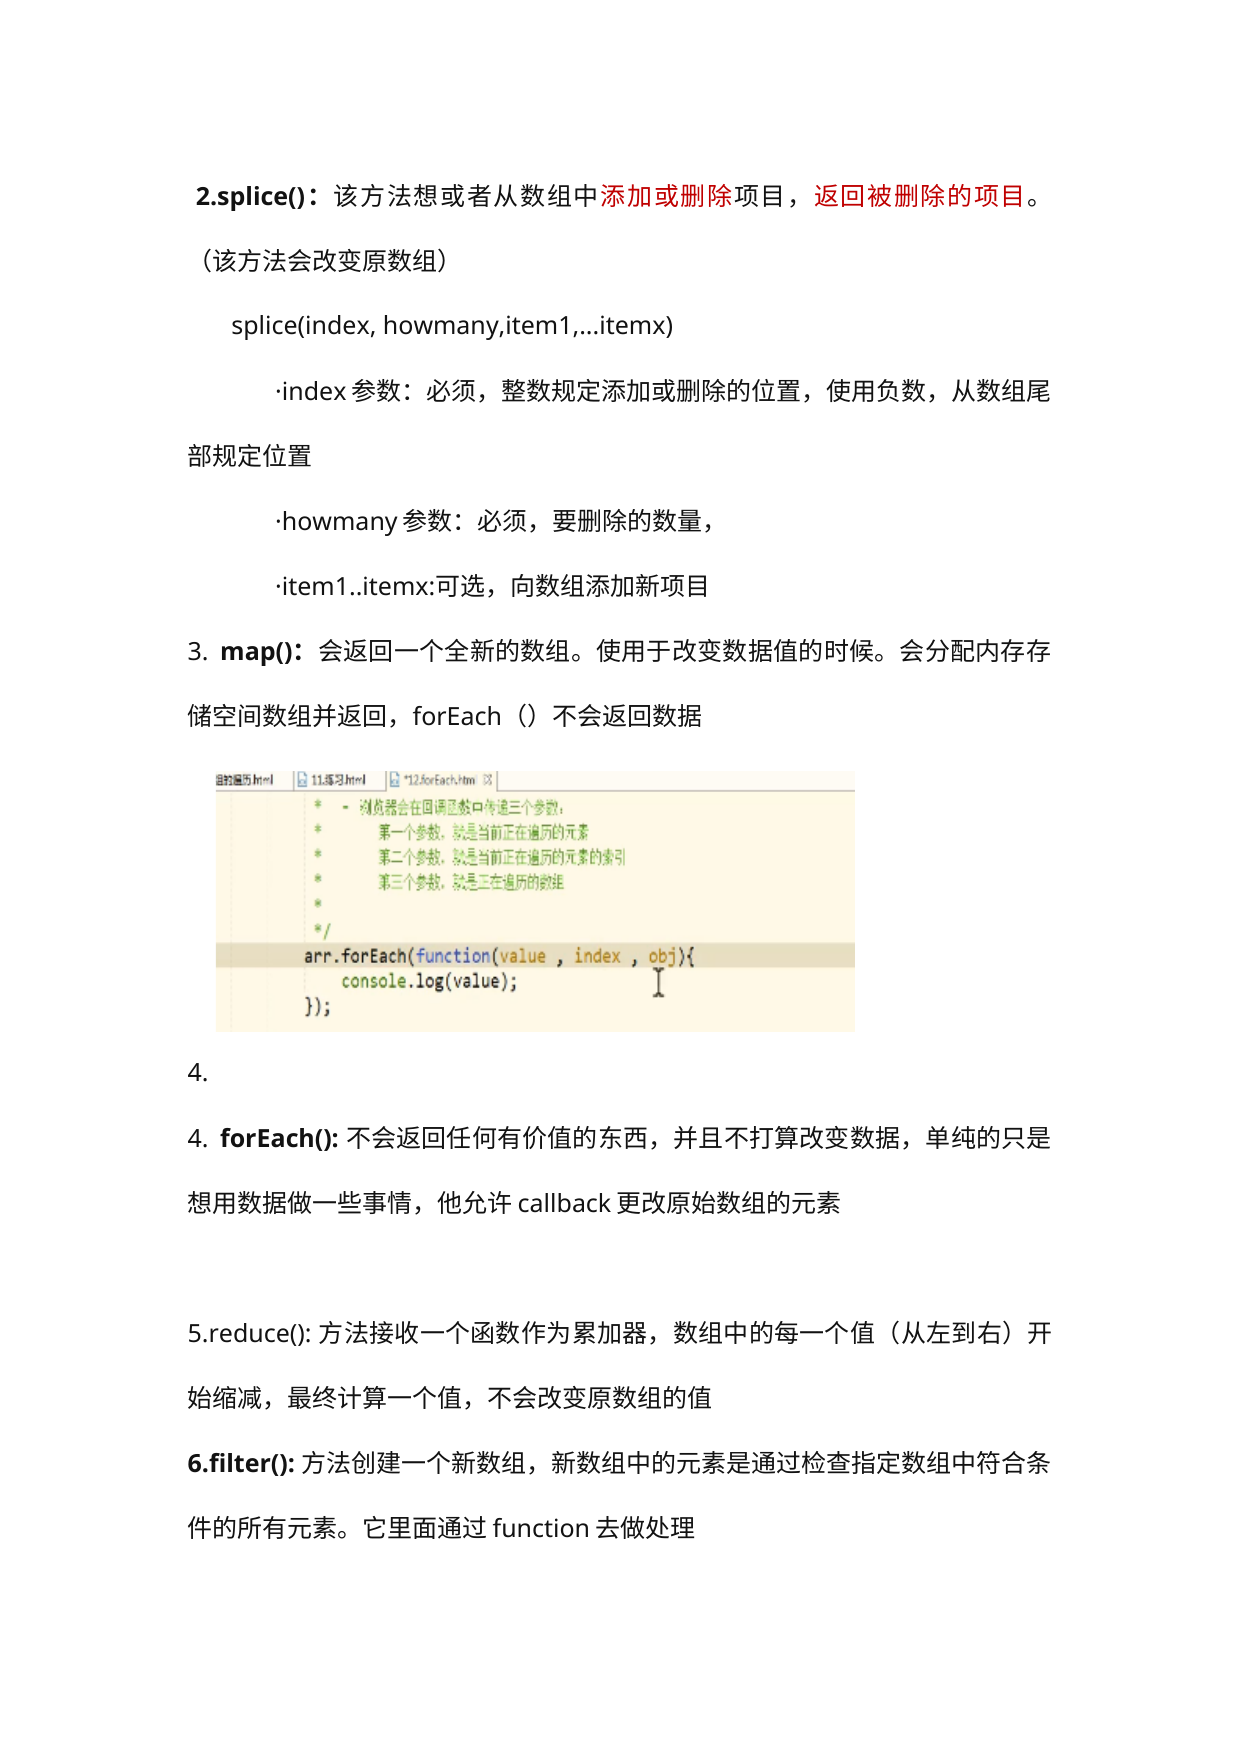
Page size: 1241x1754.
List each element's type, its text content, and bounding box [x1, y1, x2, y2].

list ·item1..itemx:可选，向数组添加新项目 [187, 552, 1053, 617]
list ·index参数：必须，整数规定添加或删除的位置，使用负数，从数组尾部规定位置 [187, 357, 1053, 487]
list 5.reduce(): 方法接收一个函数作为累加器，数组中的每一个值（从左到右）开始缩减，最终计算一个值，不会改变原数组的值 [187, 1299, 1053, 1429]
list 2.splice()：该方法想或者从数组中添加或删除项目，返回被删除的项目。（该方法会改变原数组） [187, 162, 1053, 292]
list splice(index, howmany,item1,...itemx) [187, 292, 1053, 357]
picture [215, 771, 855, 1032]
list ·howmany参数：必须，要删除的数量， [187, 487, 1053, 552]
list forEach(): 不会返回任何有价值的东西，并且不打算改变数据，单纯的只是想用数据做一些事情，他允许callback更改原始数组的元素 [187, 1104, 1053, 1234]
list map()：会返回一个全新的数组。使用于改变数据值的时候。会分配内存存储空间数组并返回，forEach（）不会返回数据 [187, 617, 1053, 747]
list 6.filter(): 方法创建一个新数组，新数组中的元素是通过检查指定数组中符合条件的所有元素。它里面通过function去做处理 [187, 1429, 1053, 1559]
